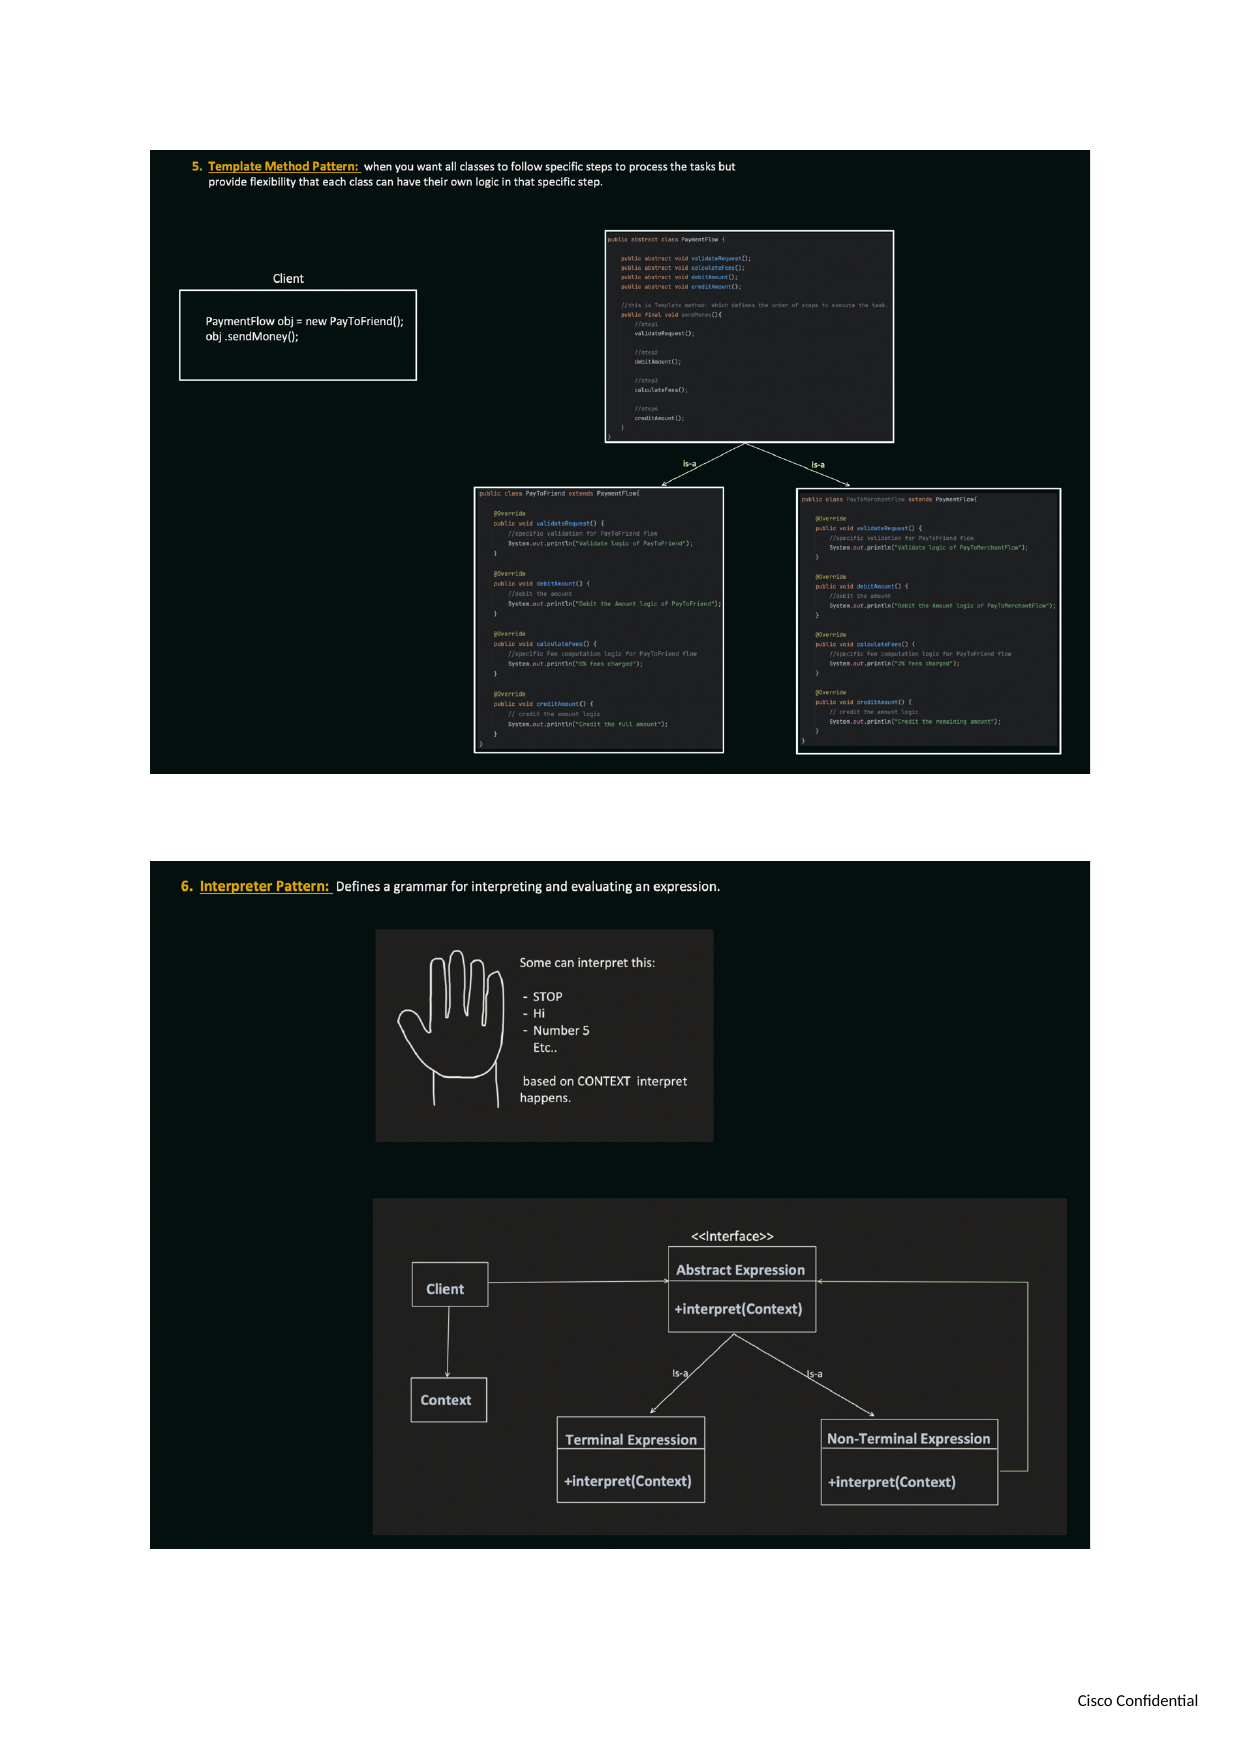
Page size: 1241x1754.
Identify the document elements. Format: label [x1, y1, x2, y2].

picture [150, 150, 1091, 774]
picture [150, 861, 1091, 1549]
